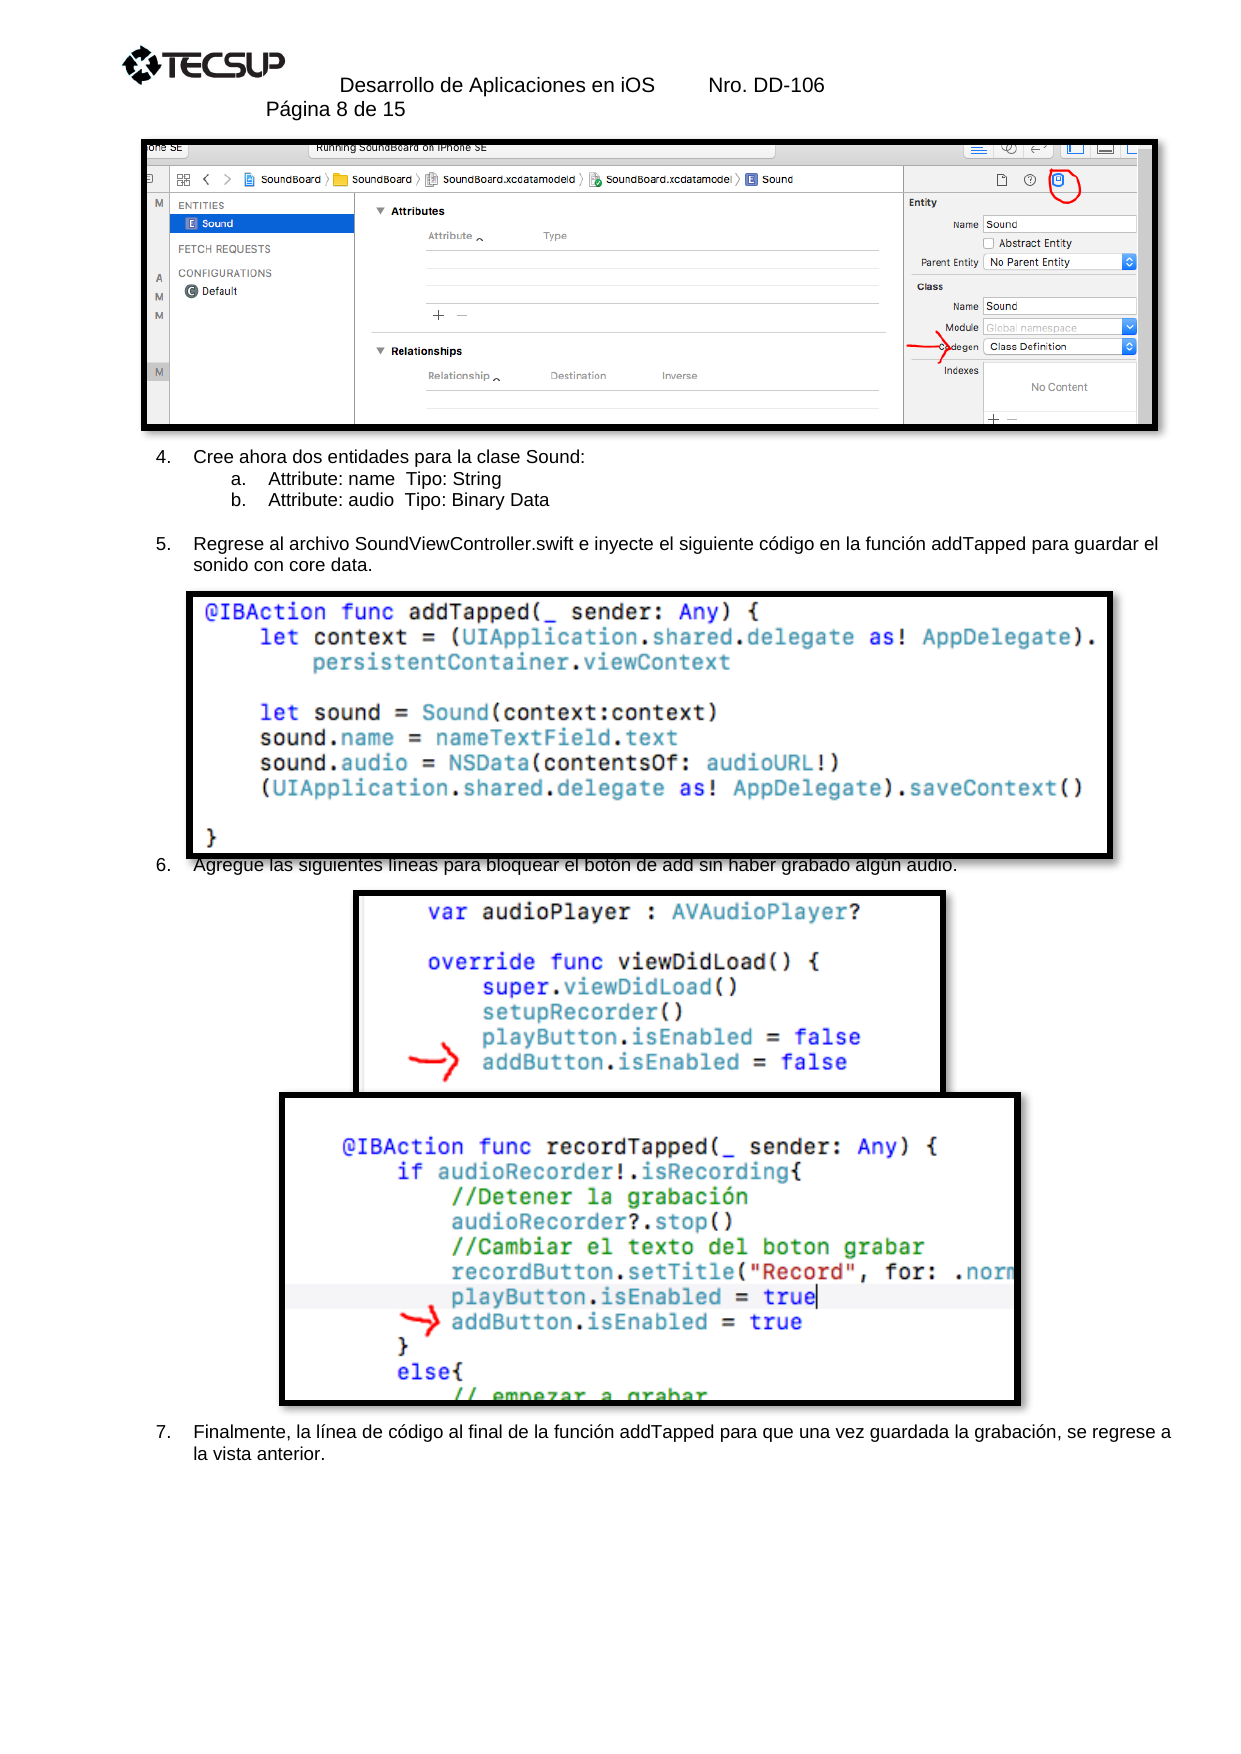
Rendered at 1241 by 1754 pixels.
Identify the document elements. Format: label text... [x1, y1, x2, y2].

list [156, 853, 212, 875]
list Finalmente, la línea de código al final de la función addTapped para que una vez guardada la grabación, se regrese a la vista anterior. [156, 1421, 1181, 1464]
picture [359, 896, 940, 1092]
picture [193, 597, 1107, 853]
picture [118, 44, 290, 93]
picture [147, 145, 1152, 424]
list Regrese al archivo SoundViewController.swift e inyecte el siguiente código en la función addTapped para guardar el sonido con core data. [156, 532, 1181, 575]
list Attribute: audio Tipo: Binary Data [231, 489, 1181, 511]
list Attribute: name Tipo: String [231, 468, 1181, 489]
list Cree ahora dos entidades para la clase Sound: [156, 446, 1181, 468]
list Agregue las siguientes líneas para bloquear el botón de add sin haber grabado algún audio. [877, 853, 1181, 875]
picture [285, 1098, 1014, 1400]
